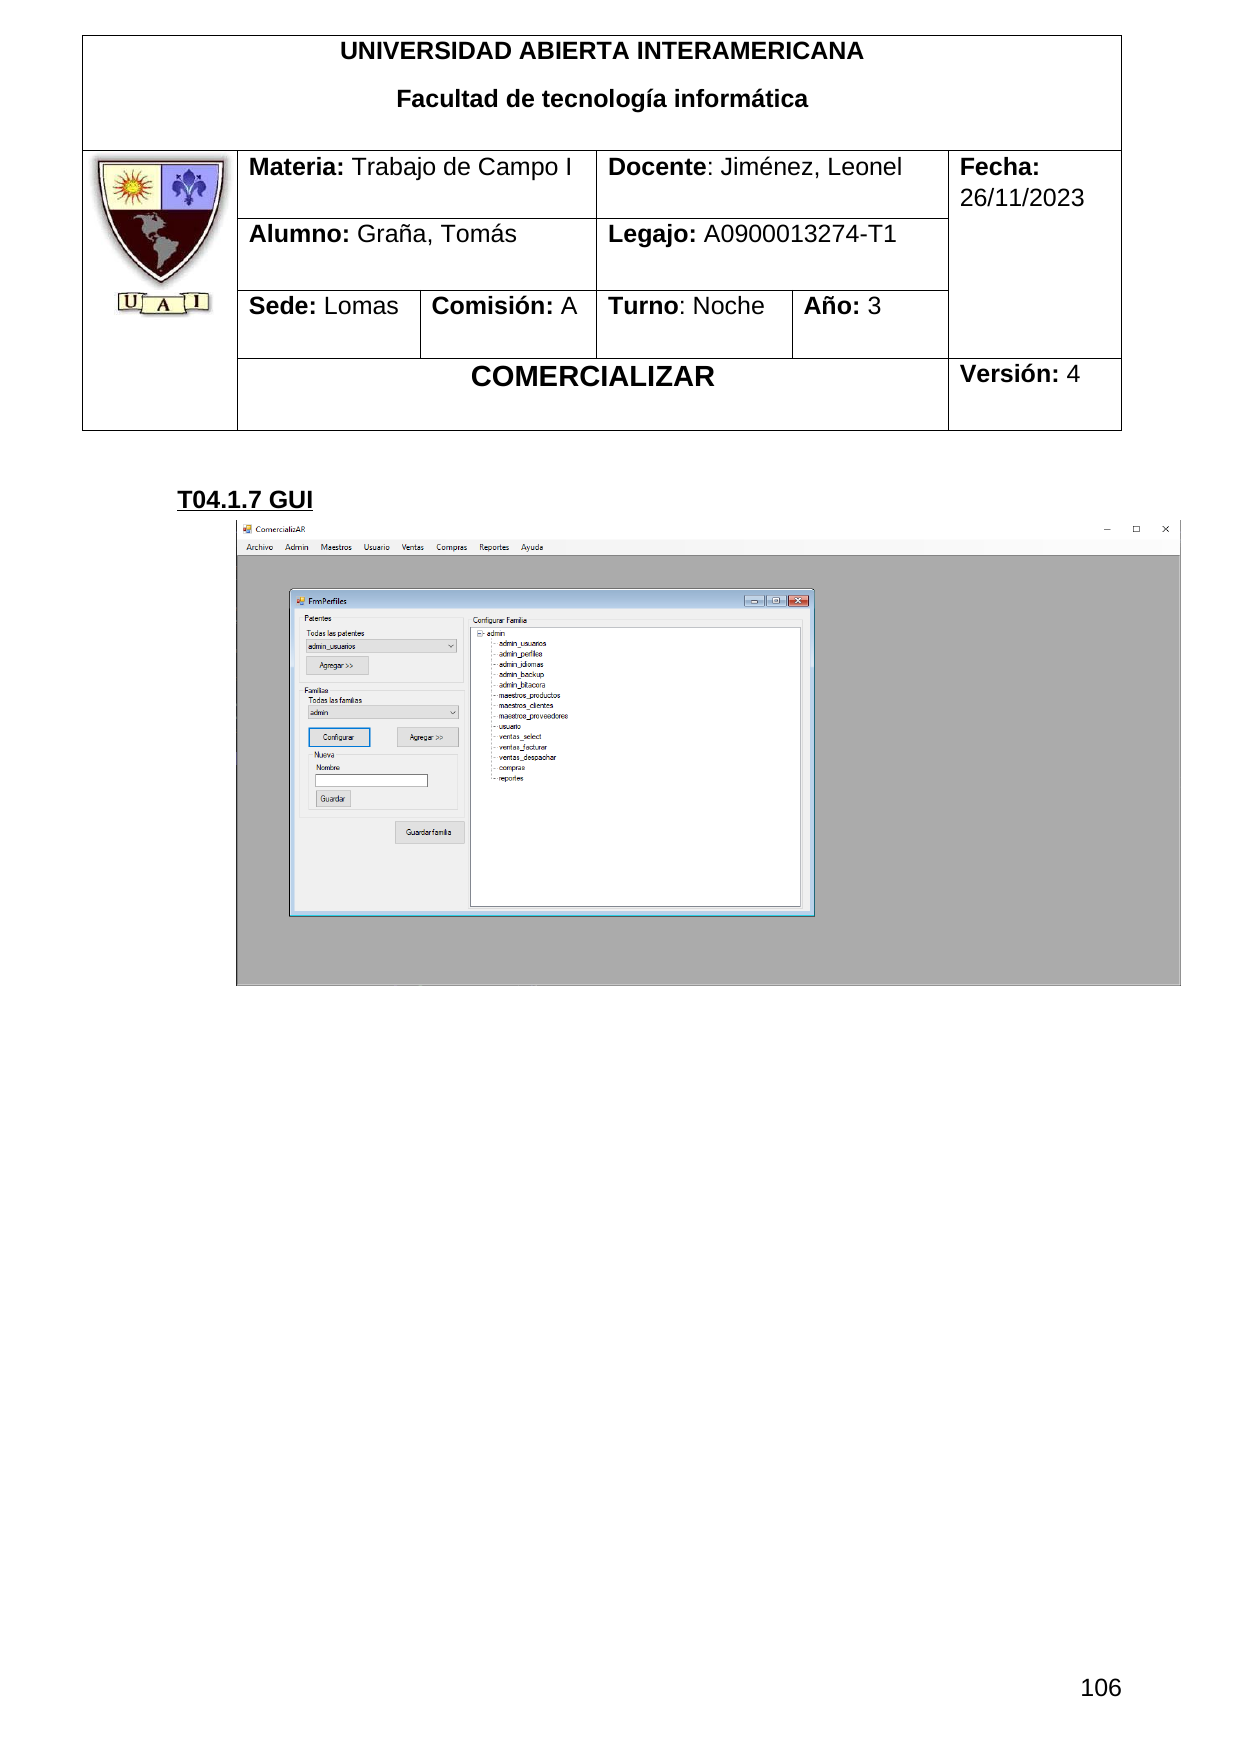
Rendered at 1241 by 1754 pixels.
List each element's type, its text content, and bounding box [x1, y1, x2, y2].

picture [236, 520, 1181, 986]
subtitle T04.1.7 GUI [177, 485, 1122, 513]
picture [87, 151, 234, 320]
